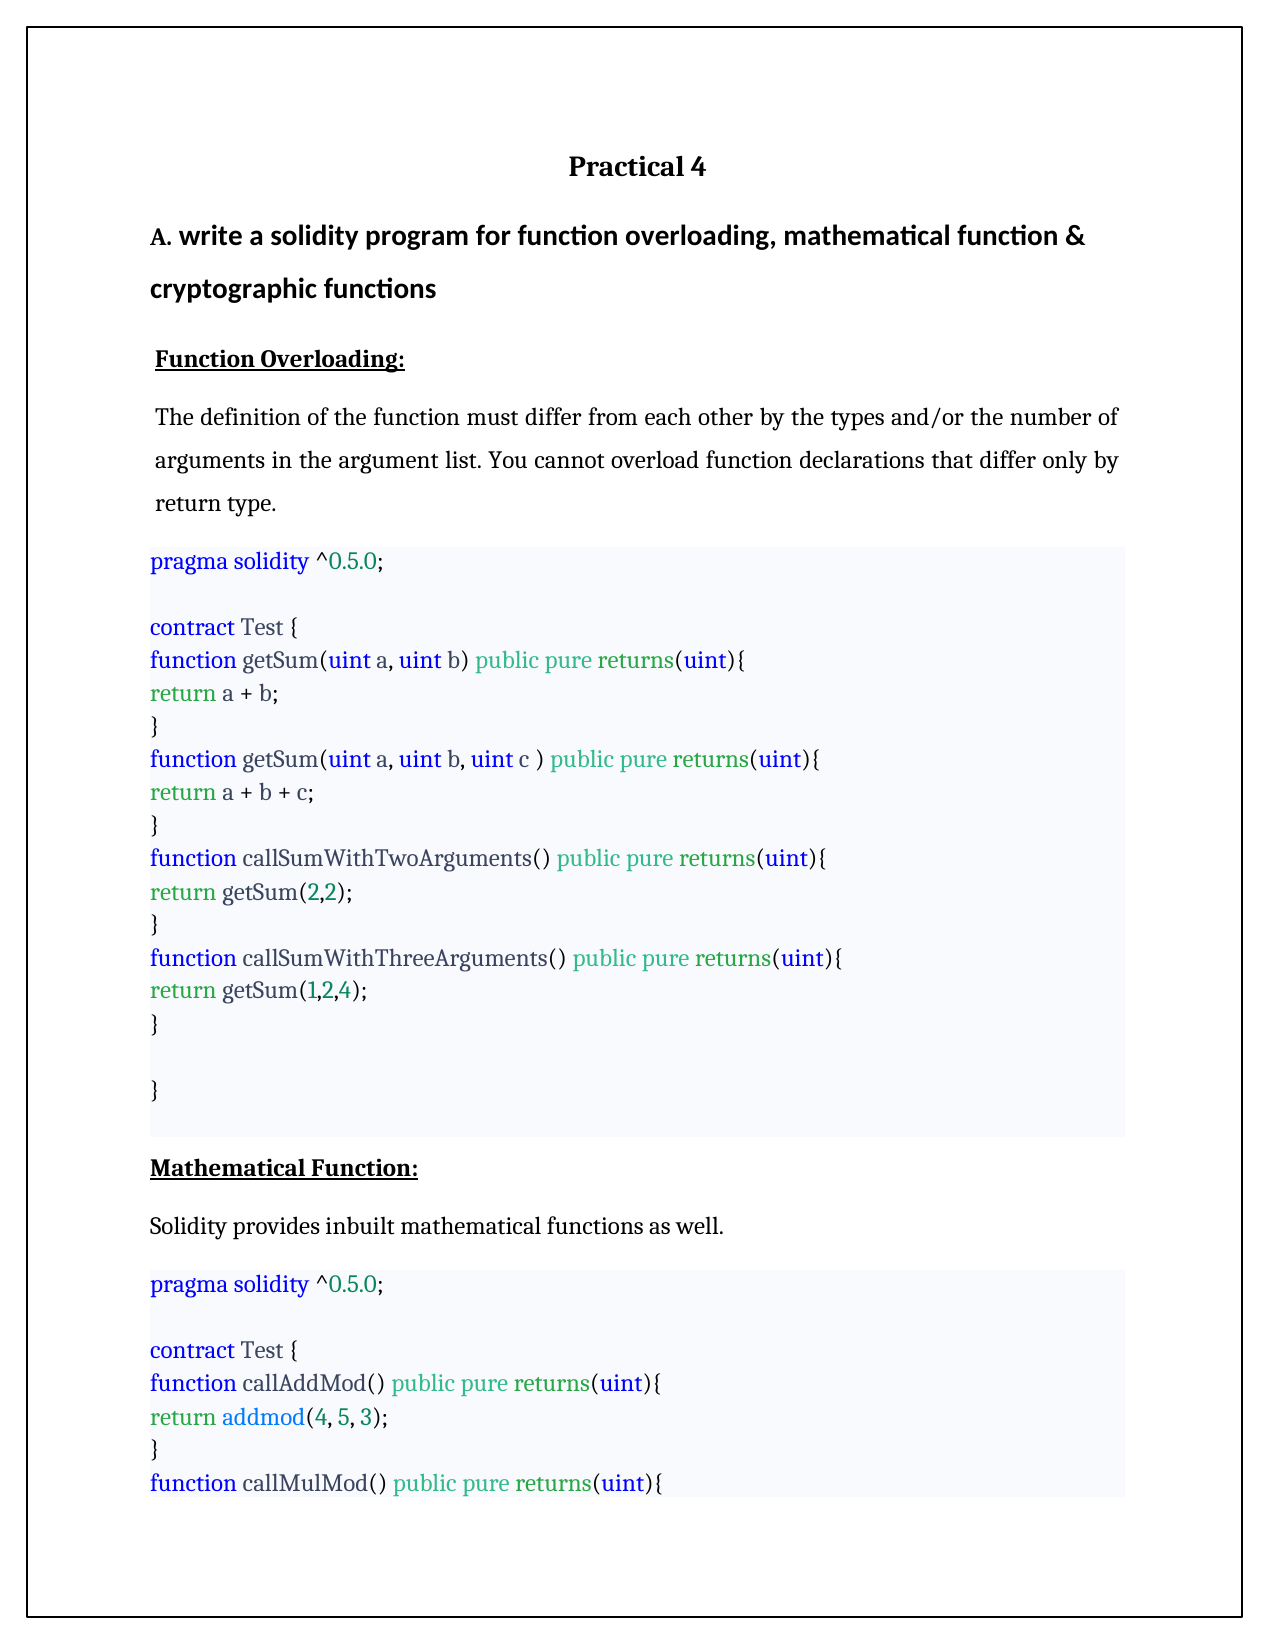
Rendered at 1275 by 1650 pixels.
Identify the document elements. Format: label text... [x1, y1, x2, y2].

text Practical 4 [150, 150, 1125, 183]
text function callSumWithThreeArguments() public pure returns(uint){ [150, 943, 1125, 972]
text function getSum(uint a, uint b, uint c ) public pure returns(uint){ [150, 745, 1125, 774]
text } [150, 1435, 1125, 1464]
text function callAddMod() public pure returns(uint){ [150, 1369, 1125, 1398]
text return getSum(1,2,4); [150, 976, 1125, 1005]
text A. write a solidity program for function overloading, mathematical function & cryptographic functions [150, 217, 1125, 306]
text } [150, 811, 1125, 840]
text contract Test { [150, 613, 1125, 642]
text return a + b; [150, 679, 1125, 708]
text Solidity provides inbuilt mathematical functions as well. [150, 1212, 1120, 1241]
text } [150, 1009, 1125, 1038]
text The definition of the function must differ from each other by the types and/or the number of arguments in the argument list. You cannot overload function declarations that differ only by return type. [155, 403, 1120, 518]
text function getSum(uint a, uint b) public pure returns(uint){ [150, 646, 1125, 675]
text Mathematical Function: [150, 1154, 1120, 1183]
text return getSum(2,2); [150, 877, 1125, 906]
text function callMulMod() public pure returns(uint){ [150, 1468, 1125, 1497]
text return a + b + c; [150, 778, 1125, 807]
text Function Overloading: [155, 345, 1120, 373]
text return addmod(4, 5, 3); [150, 1402, 1125, 1431]
text function callSumWithTwoArguments() public pure returns(uint){ [150, 844, 1125, 873]
text contract Test { [150, 1336, 1125, 1365]
text pragma solidity ^0.5.0; [150, 1270, 1125, 1299]
text } [150, 910, 1125, 939]
text pragma solidity ^0.5.0; [150, 547, 1125, 576]
text } [150, 1076, 1125, 1104]
text } [150, 712, 1125, 741]
